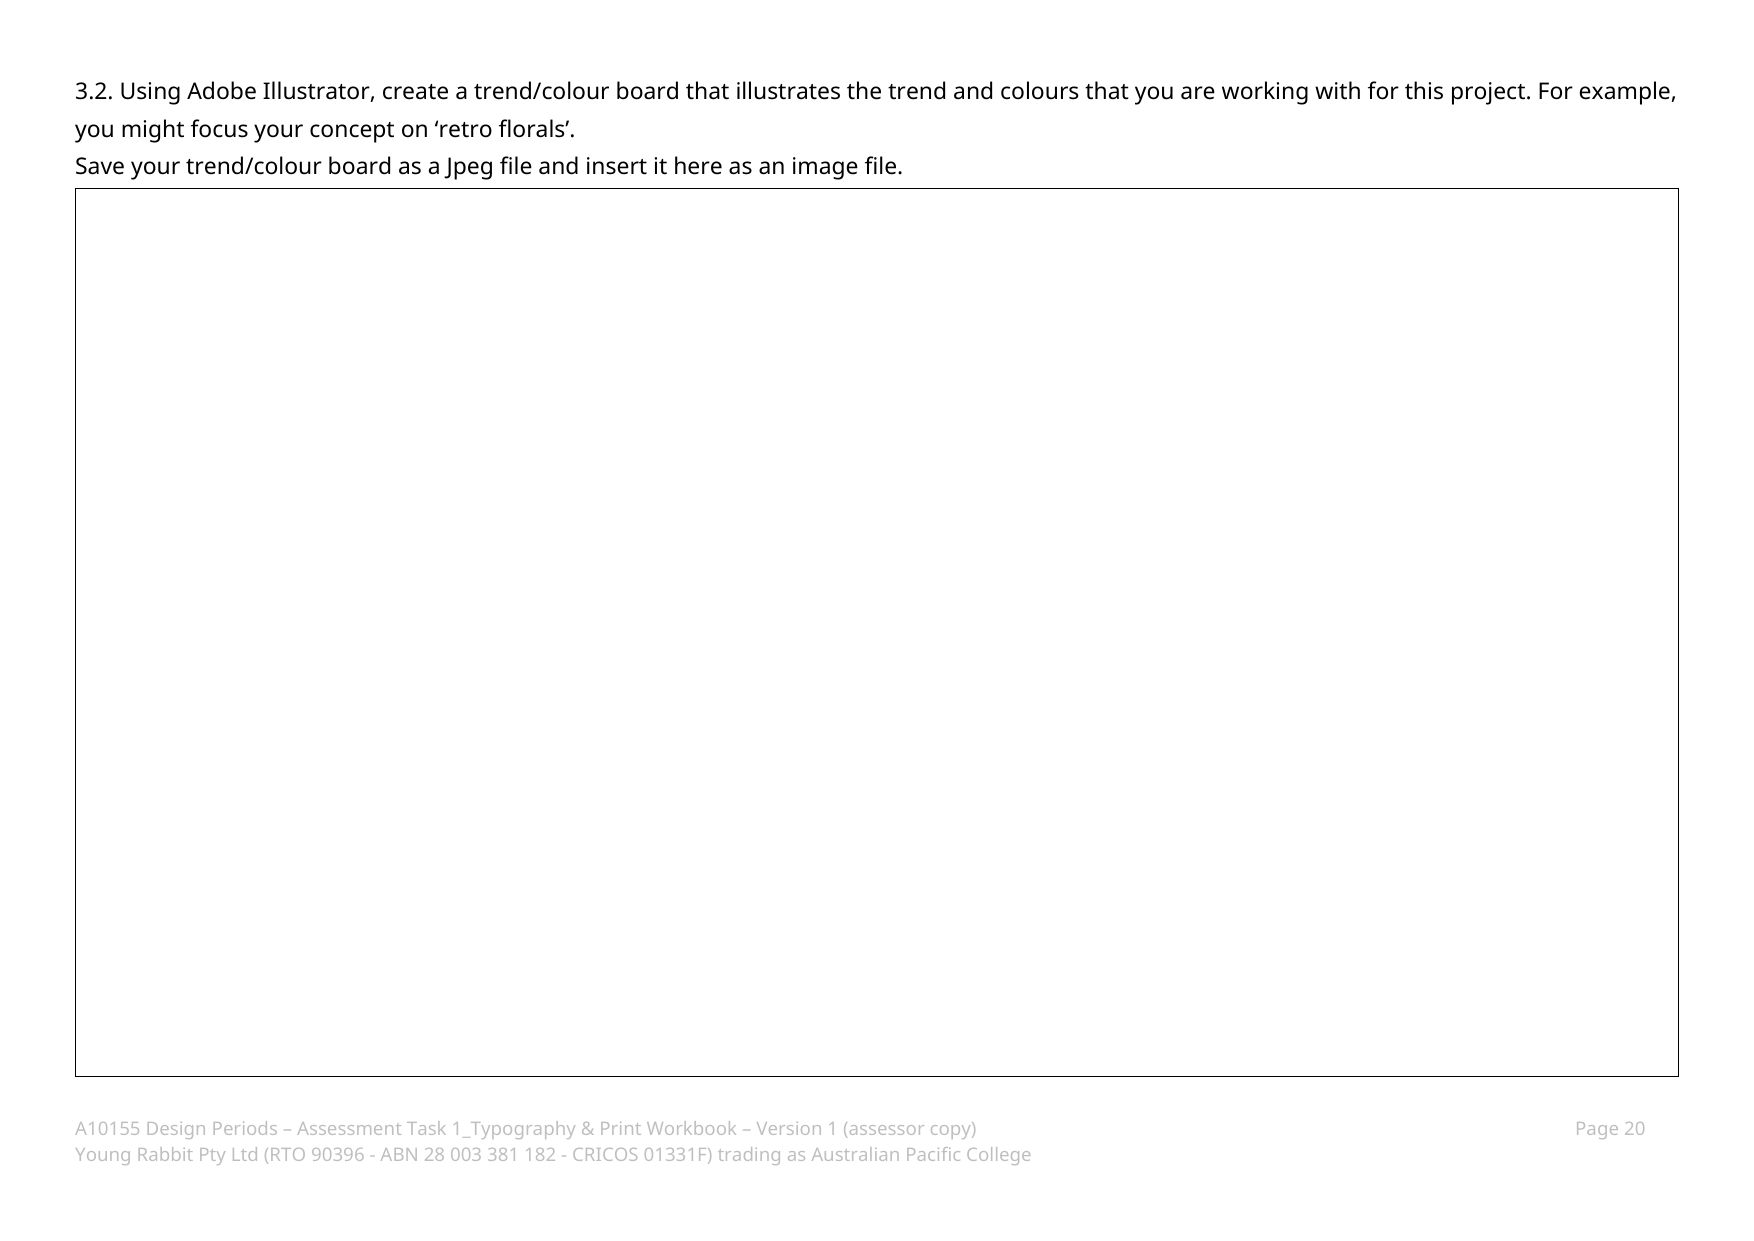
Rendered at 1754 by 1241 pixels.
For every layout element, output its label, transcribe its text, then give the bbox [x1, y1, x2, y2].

text 3.2. Using Adobe Illustrator, create a trend/colour board that illustrates the trend and colours that you are working with for this project. For example, you might focus your concept on ‘retro florals’. [75, 75, 1679, 144]
text Save your trend/colour board as a Jpeg file and insert it here as an image file. [75, 150, 1679, 181]
table_header [76, 189, 1678, 1076]
